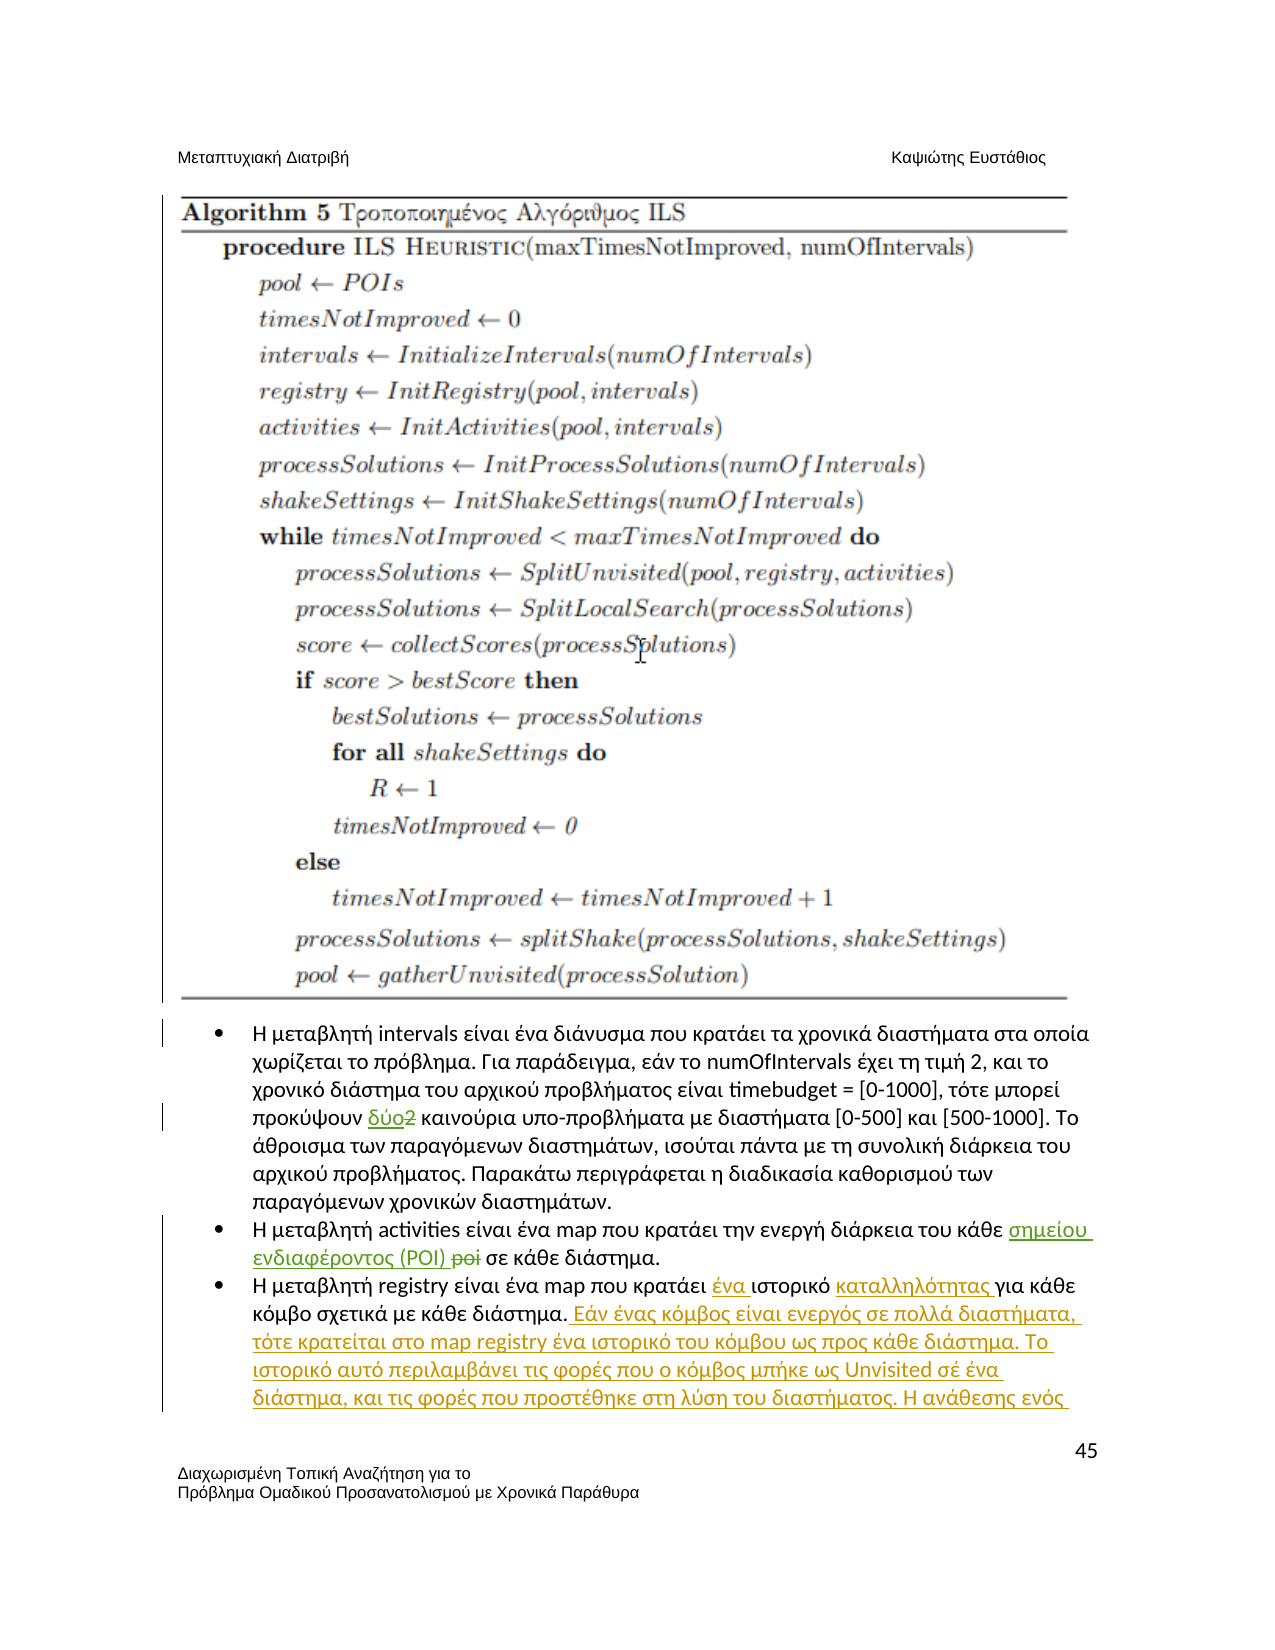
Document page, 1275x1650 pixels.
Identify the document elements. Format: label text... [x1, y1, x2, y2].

list Η μεταβλητή intervals είναι ένα διάνυσμα που κρατάει τα χρονικά διαστήματα στα οποία χωρίζεται το πρόβλημα. Για παράδειγμα, εάν το numOfIntervals έχει τη τιμή 2, και το χρονικό διάστημα του αρχικού προβλήματος είναι timebudget = [0-1000], τότε μπορεί προκύψουν καινούρια υπο-προβλήματα με διαστήματα [0-500] και [500-1000]. Το άθροισμα των παραγόμενων διαστημάτων, ισούται πάντα με τη συνολική διάρκεια του αρχικού προβλήματος. Παρακάτω περιγράφεται η διαδικασία καθορισμού των παραγόμενων χρονικών διαστημάτων. [215, 1019, 1098, 1215]
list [215, 1271, 1098, 1412]
picture [177, 194, 1078, 1003]
list Η μεταβλητή activities είναι ένα map που κρατάει την ενεργή διάρκεια του κάθε σε κάθε διάστημα. [215, 1215, 1098, 1271]
